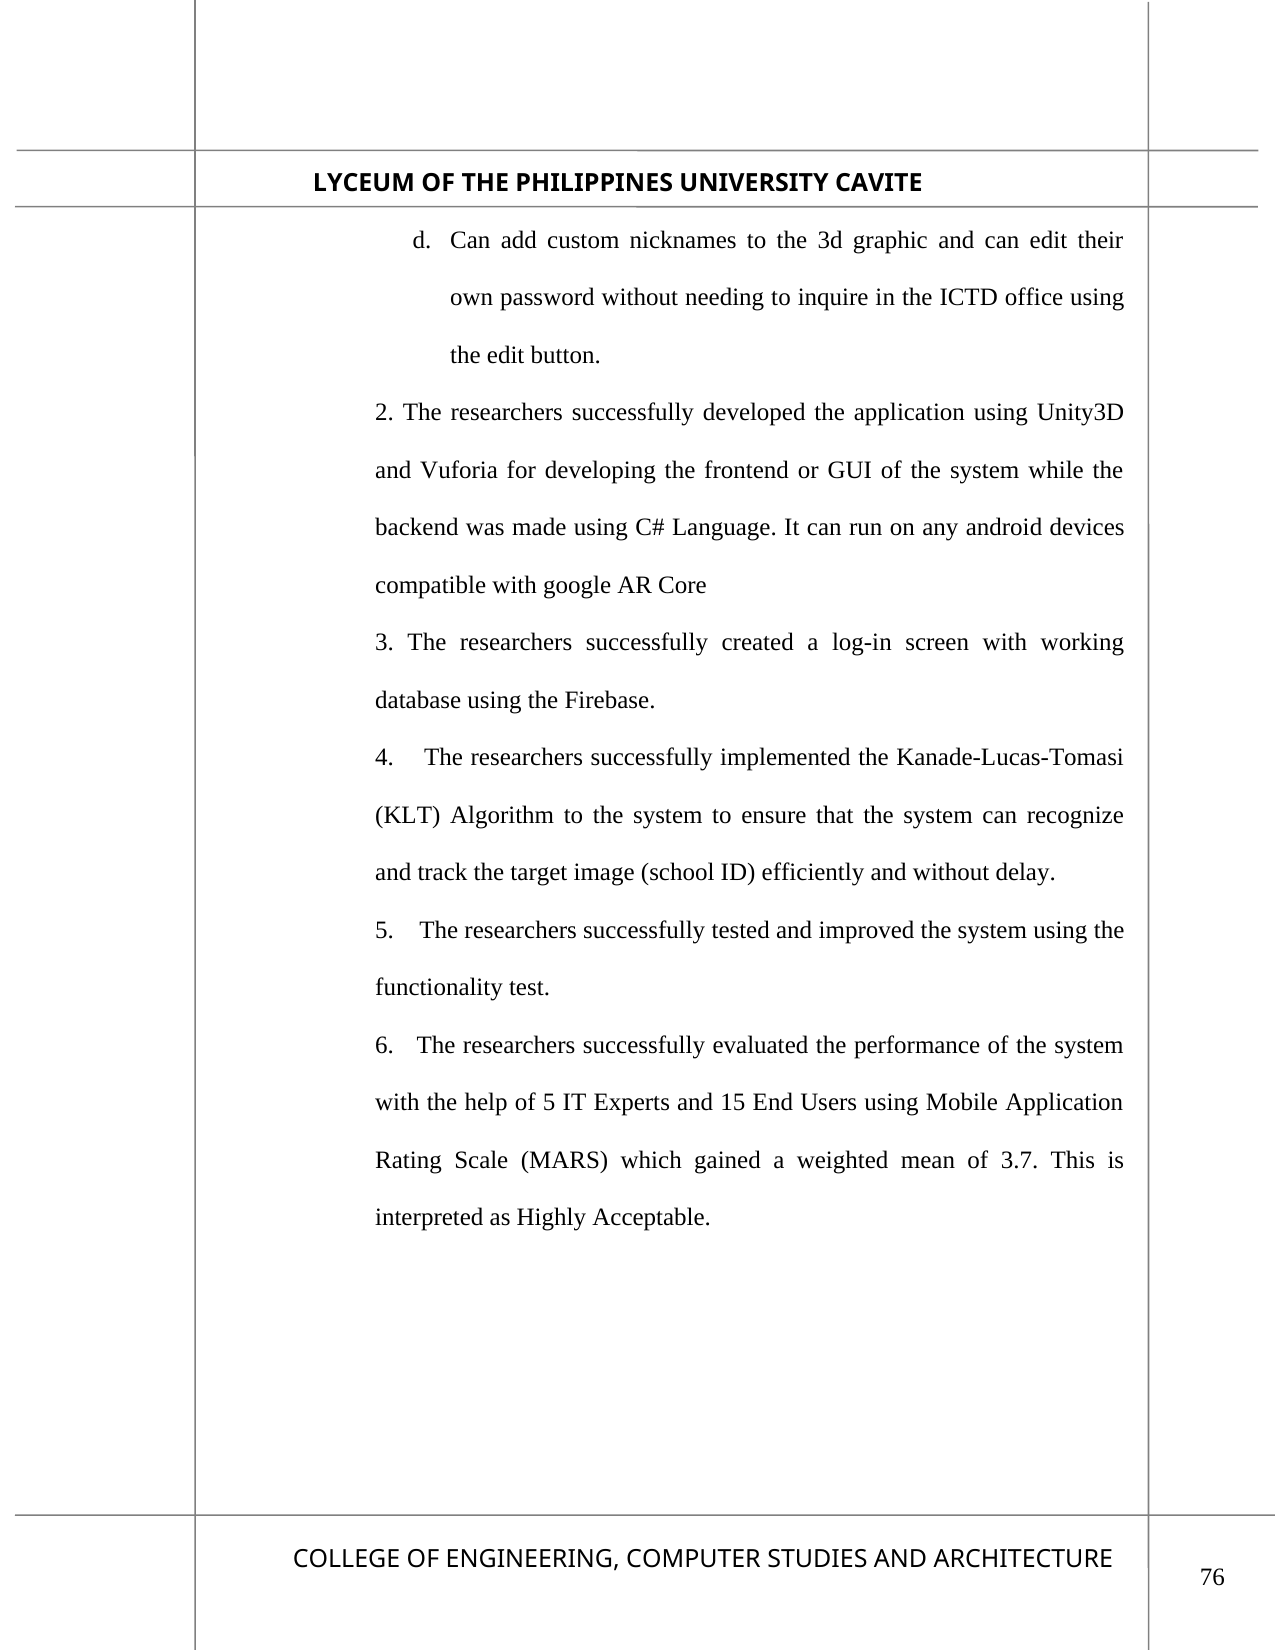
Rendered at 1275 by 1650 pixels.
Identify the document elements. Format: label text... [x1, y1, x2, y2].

text 6. The researchers successfully evaluated the performance of the system with the help of 5 IT Experts and 15 End Users using Mobile Application Rating Scale (MARS) which gained a weighted mean of 3.7. This is interpreted as Highly Acceptable. [375, 1030, 1125, 1231]
text 2. The researchers successfully developed the application using Unity3D and Vuforia for developing the frontend or GUI of the system while the backend was made using C# Language. It can run on any android devices compatible with google AR Core [375, 397, 1125, 599]
text 4. The researchers successfully implemented the Kanade-Lucas-Tomasi (KLT) Algorithm to the system to ensure that the system can recognize and track the target image (school ID) efficiently and without delay. [375, 742, 1125, 886]
text 5. The researchers successfully tested and improved the system using the functionality test. [375, 915, 1125, 1001]
list Can add custom nicknames to the 3d graphic and can edit their own password without needing to inquire in the ICTD office using the edit button. [412, 225, 1125, 369]
text 3. The researchers successfully created a log-in screen with working database using the Firebase. [375, 627, 1125, 714]
